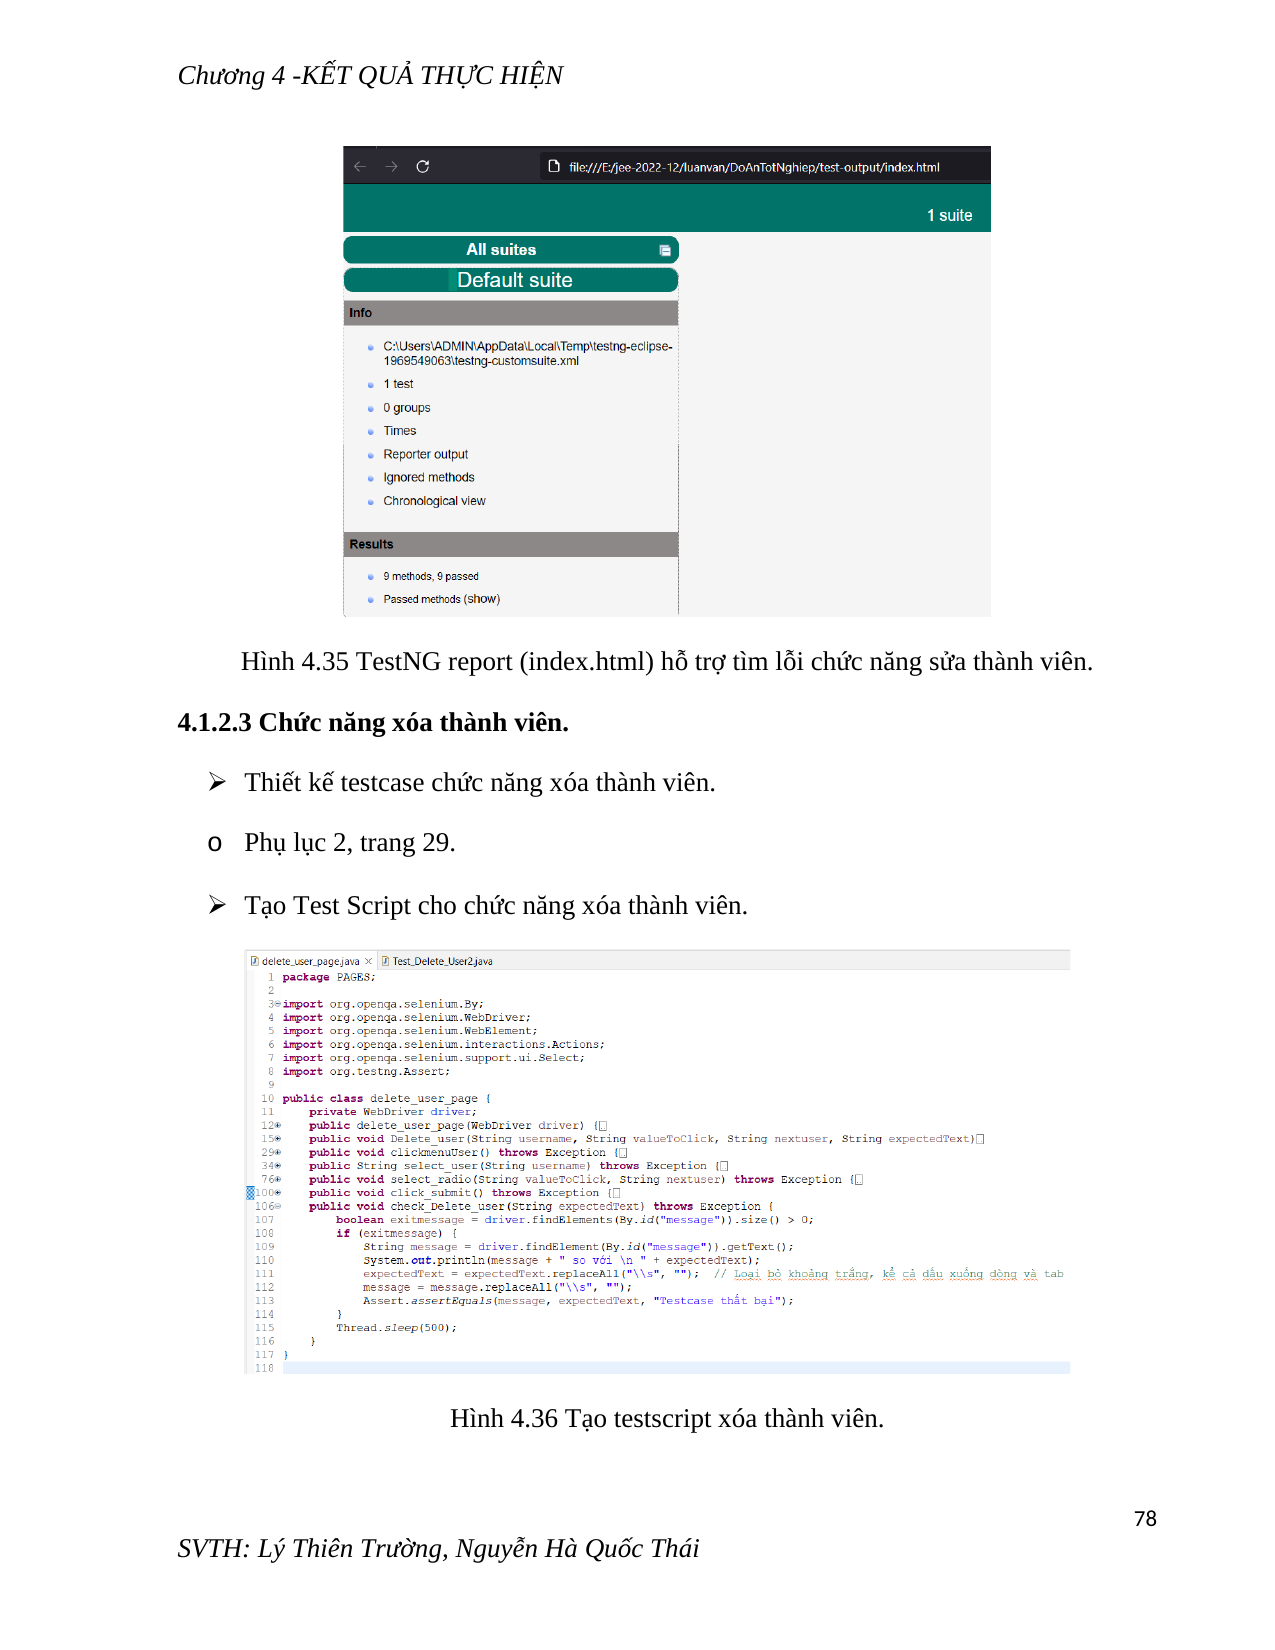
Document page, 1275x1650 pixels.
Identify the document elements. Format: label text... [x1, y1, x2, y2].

text Hình 4.36 Tạo testscript xóa thành viên. [177, 1402, 1157, 1434]
picture [244, 949, 1071, 1374]
text Hình 4.35 TestNG report (index.html) hỗ trợ tìm lỗi chức năng sửa thành viên. [177, 645, 1157, 677]
list Phụ lục 2, trang 29. [207, 826, 1157, 860]
text 4.1.2.3 Chức năng xóa thành viên. [177, 706, 1157, 737]
picture [343, 146, 991, 617]
list Tạo Test Script cho chức năng xóa thành viên. [207, 889, 1157, 920]
list Thiết kế testcase chức năng xóa thành viên. [207, 766, 1157, 797]
